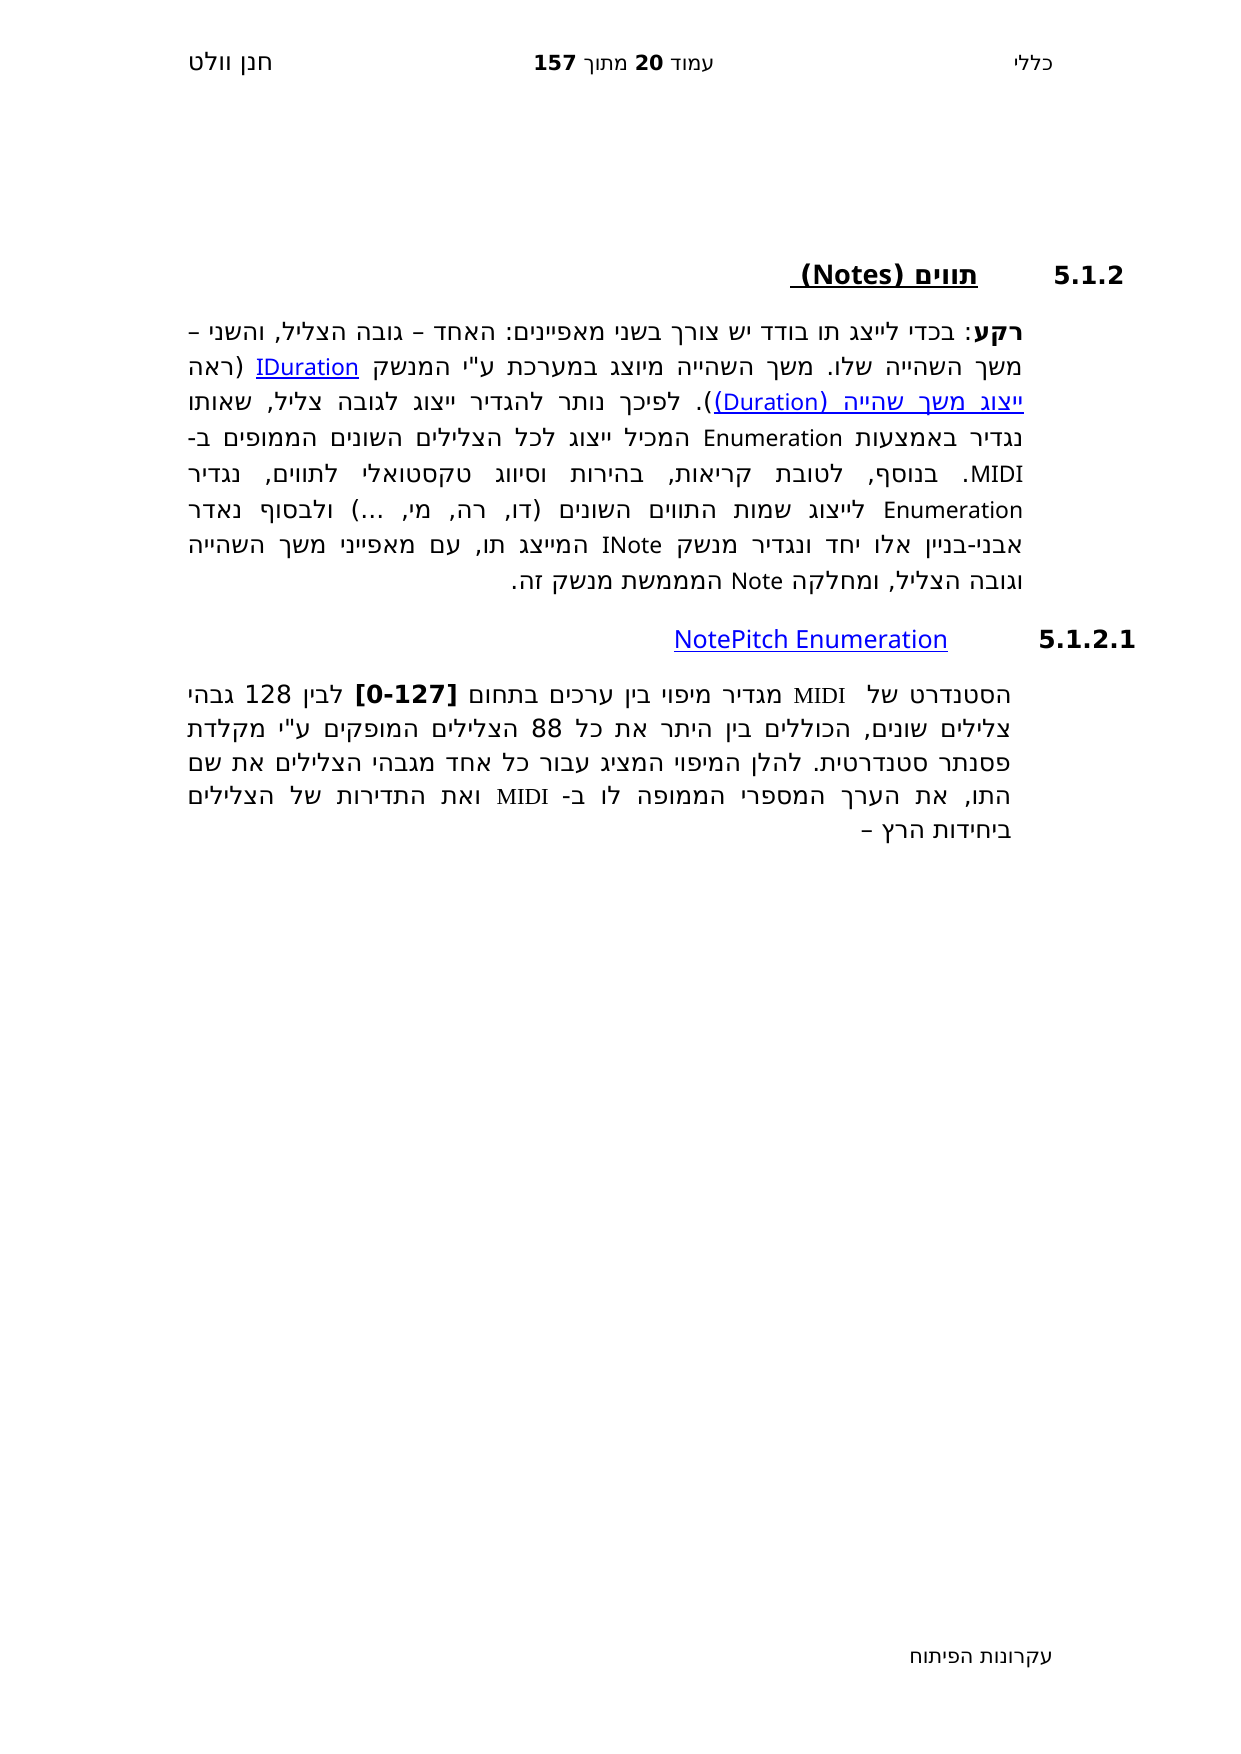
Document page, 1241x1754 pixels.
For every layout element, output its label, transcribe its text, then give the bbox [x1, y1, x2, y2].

subtitle NotePitch Enumeration [187, 622, 1038, 656]
text רקע: בכדי לייצג תו בודד יש צורך בשני מאפיינים: האחד – גובה הצליל, והשני – משך השהייה שלו. משך השהייה מיוצג במערכת ע"י המנשק IDuration (ראה ייצוג משך שהייה (Duration)). לפיכך נותר להגדיר ייצוג לגובה צליל, שאותו נגדיר באמצעות Enumeration המכיל ייצוג לכל הצלילים השונים הממופים ב-MIDI. בנוסף, לטובת קריאות, בהירות וסיווג טקסטואלי לתווים, נגדיר Enumeration לייצוג שמות התווים השונים (דו, רה, מי, ...) ולבסוף נאדר אבני-בניין אלו יחד ונגדיר מנשק INote המייצג תו, עם מאפייני משך השהייה וגובה הצליל, ומחלקה Note המממשת מנשק זה. [187, 317, 1023, 596]
text הסטנדרט של MIDI מגדיר מיפוי בין ערכים בתחום [0-127] לבין 128 גבהי צלילים שונים, הכוללים בין היתר את כל 88 הצלילים המופקים ע"י מקלדת פסנתר סטנדרטית. להלן המיפוי המציג עבור כל אחד מגבהי הצלילים את שם התו, את הערך המספרי הממופה לו ב- MIDI ואת התדירות של הצלילים ביחידות הרץ – [187, 681, 1012, 844]
subtitle תווים (Notes) [187, 255, 1053, 292]
